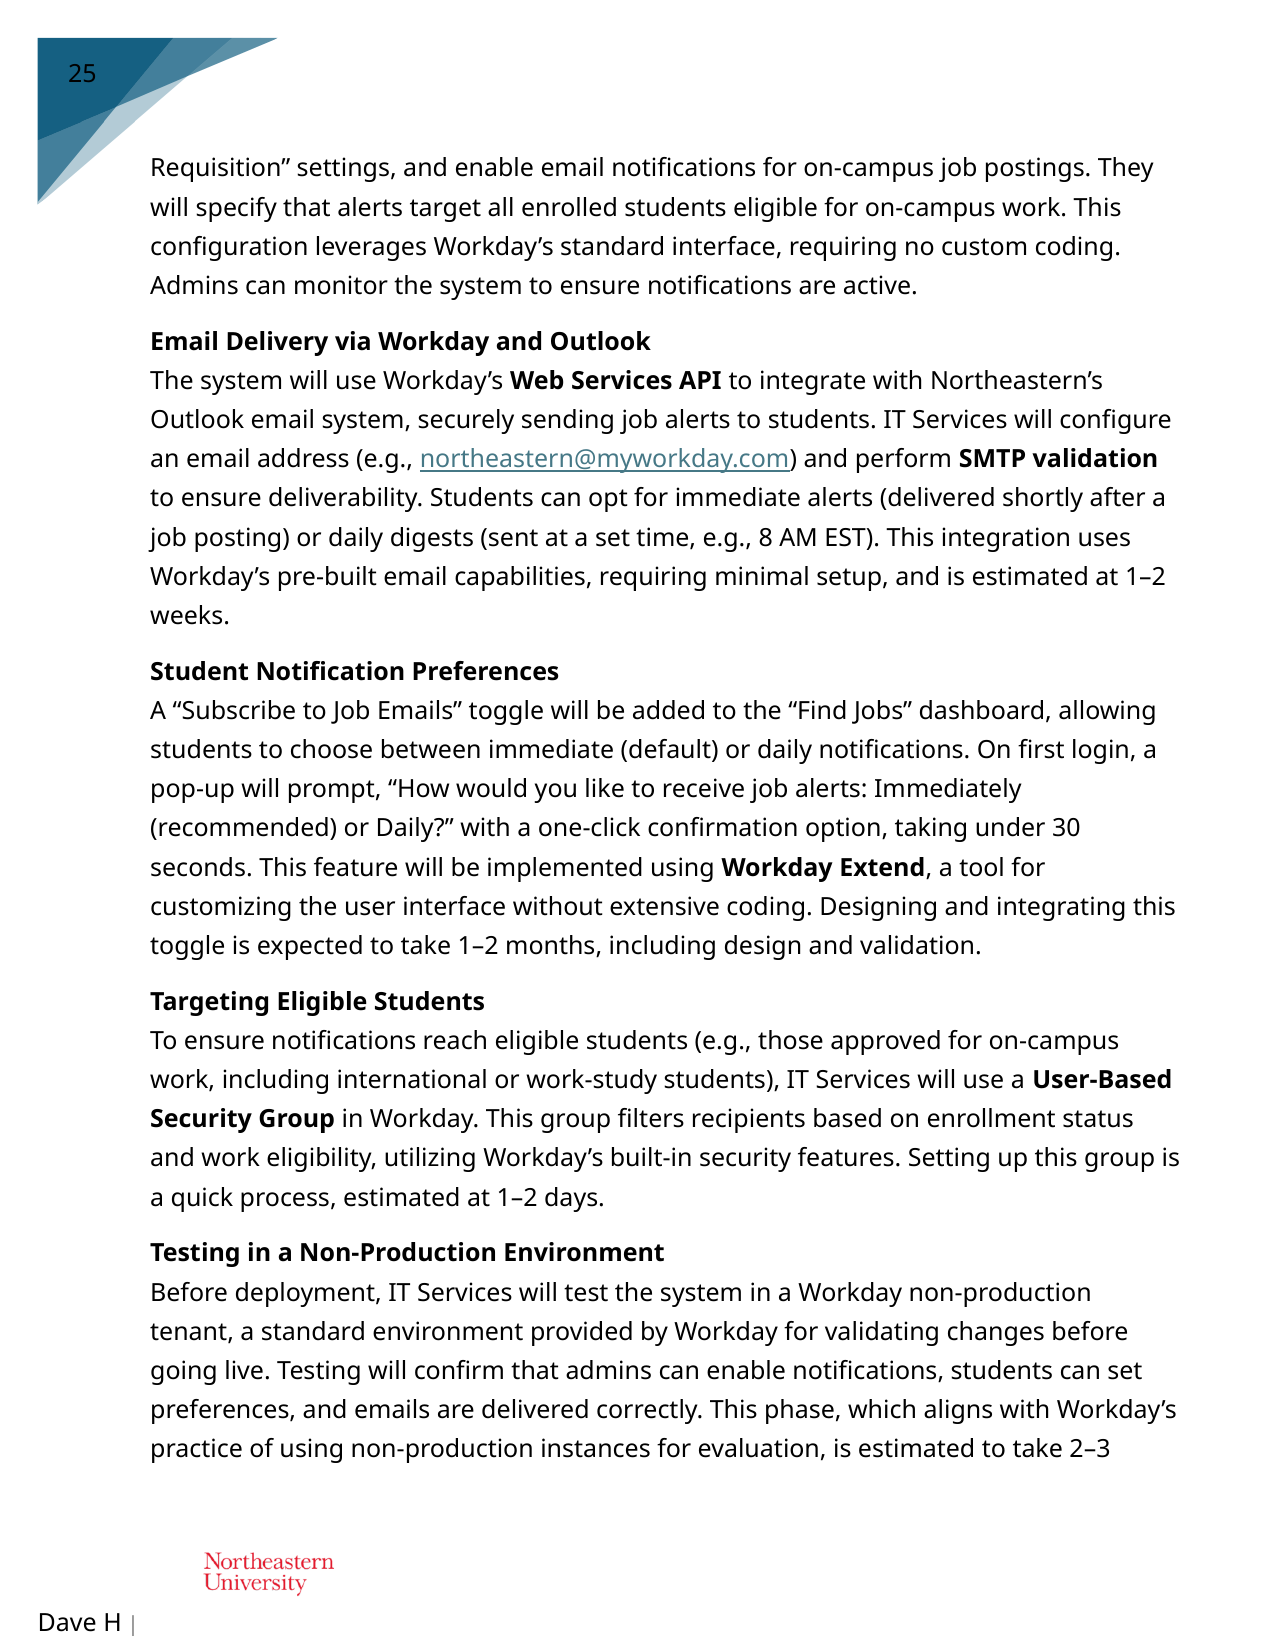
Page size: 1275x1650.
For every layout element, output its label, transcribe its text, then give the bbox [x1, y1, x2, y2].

text Student Notification Preferences A “Subscribe to Job Emails” toggle will be added to the “Find Jobs” dashboard, allowing students to choose between immediate (default) or daily notifications. On first login, a pop-up will prompt, “How would you like to receive job alerts: Immediately (recommended) or Daily?” with a one-click confirmation option, taking under 30 seconds. This feature will be implemented using Workday Extend, a tool for customizing the user interface without extensive coding. Designing and integrating this toggle is expected to take 1–2 months, including design and validation. [150, 653, 1181, 962]
picture [37, 37, 279, 206]
text Email Delivery via Workday and Outlook The system will use Workday’s Web Services API to integrate with Northeastern’s Outlook email system, securely sending job alerts to students. IT Services will configure an email address (e.g., northeastern@myworkday.com) and perform SMTP validation to ensure deliverability. Students can opt for immediate alerts (delivered shortly after a job posting) or daily digests (sent at a set time, e.g., 8 AM EST). This integration uses Workday’s pre-built email capabilities, requiring minimal setup, and is estimated at 1–2 weeks. [150, 323, 1181, 632]
text Targeting Eligible Students To ensure notifications reach eligible students (e.g., those approved for on-campus work, including international or work-study students), IT Services will use a User-Based Security Group in Workday. This group filters recipients based on enrollment status and work eligibility, utilizing Workday’s built-in security features. Setting up this group is a quick process, estimated at 1–2 days. [150, 983, 1181, 1213]
picture [176, 1511, 356, 1632]
